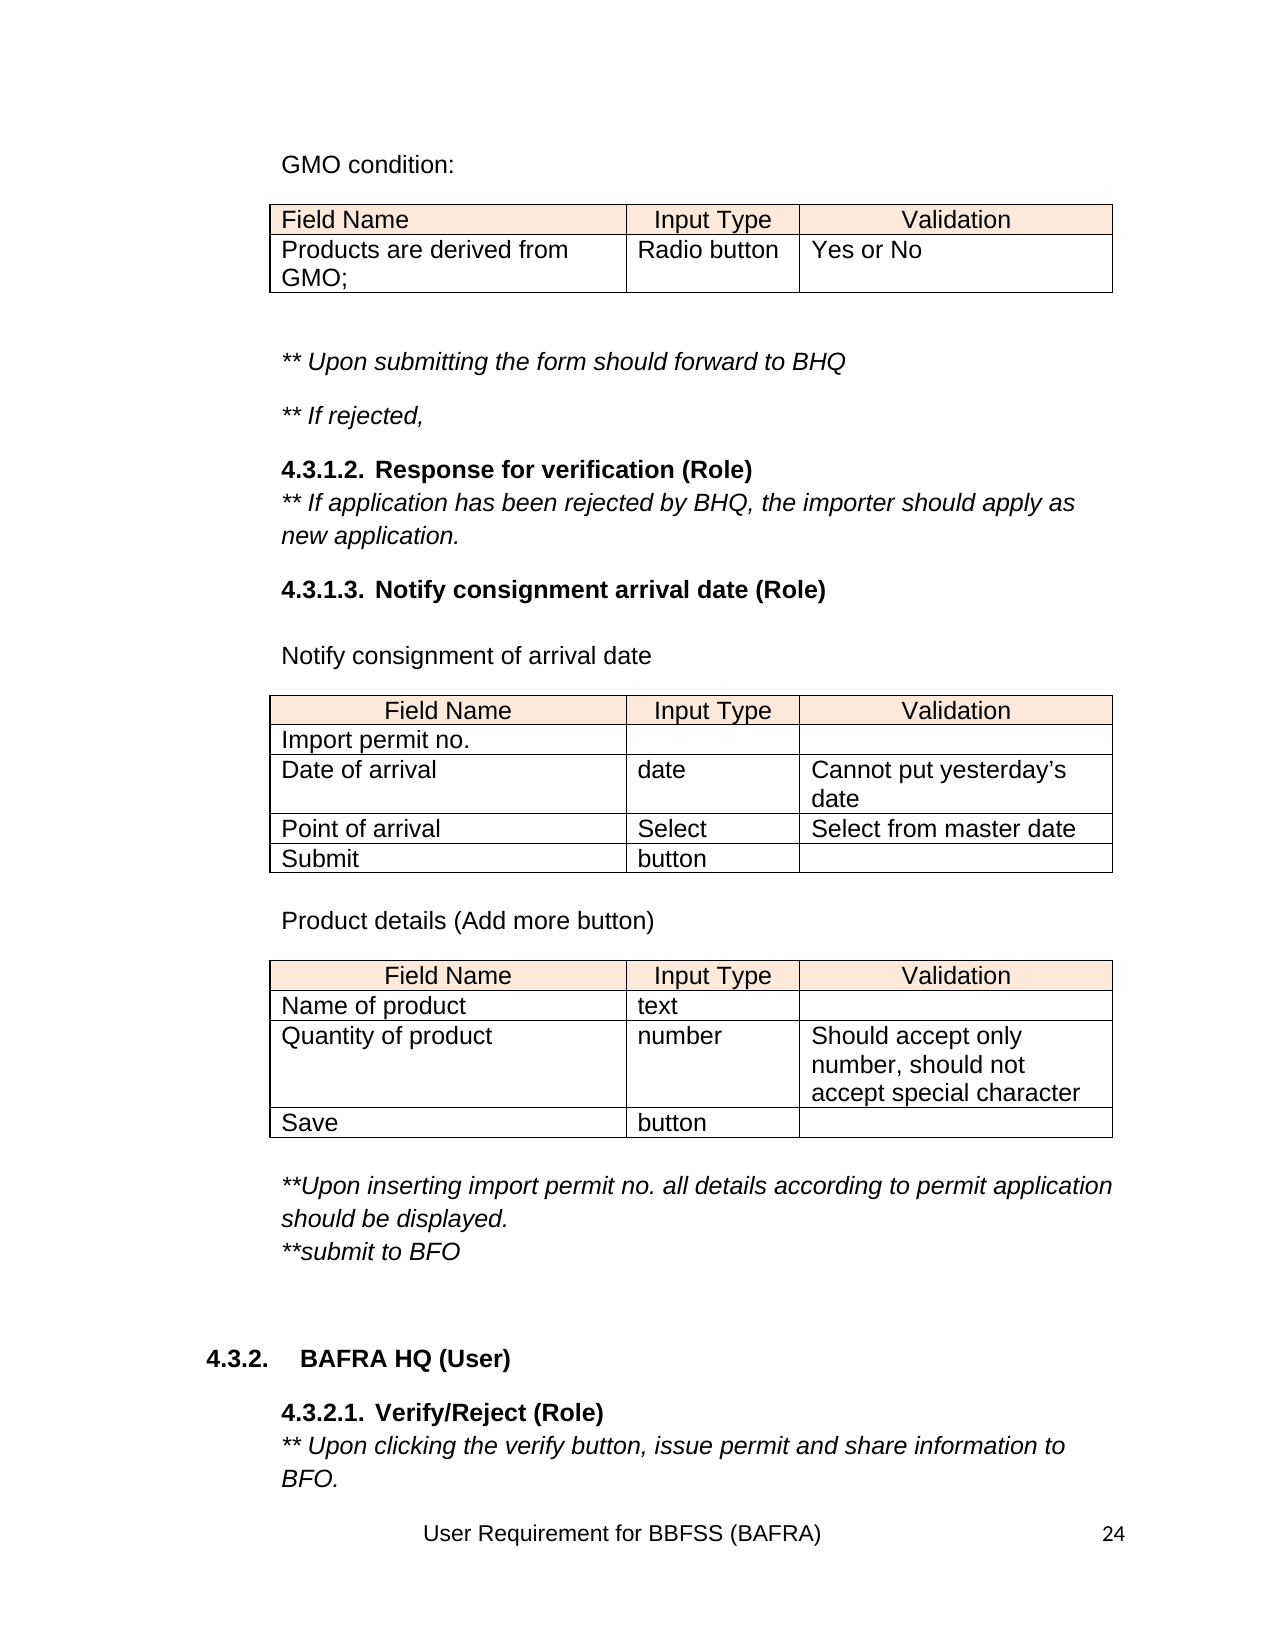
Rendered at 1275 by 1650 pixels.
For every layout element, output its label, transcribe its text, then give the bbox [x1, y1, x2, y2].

subtitle Verify/Reject (Role) [281, 1398, 1125, 1427]
list Notify consignment of arrival date [281, 641, 1125, 669]
table_cell Cannot put yesterday’s date [800, 755, 1112, 813]
list **submit to BFO [281, 1237, 1125, 1266]
text ** If application has been rejected by BHQ, the importer should apply as new application. [281, 488, 1125, 549]
table_header Field Name [271, 205, 626, 234]
table_cell Point of arrival [271, 814, 626, 842]
text GMO condition: [281, 150, 1125, 179]
table_header Validation [800, 961, 1112, 990]
list **Upon inserting import permit no. all details according to permit application should be displayed. [281, 1171, 1125, 1233]
table_header Input Type [627, 961, 799, 990]
subtitle BAFRA HQ (User) [206, 1344, 1125, 1373]
table_header Input Type [627, 205, 799, 234]
table_header Validation [800, 696, 1112, 724]
table_header Input Type [627, 696, 799, 724]
table_cell Products are derived from GMO; [271, 235, 626, 292]
table_header Field Name [271, 696, 626, 724]
table_cell Save [271, 1108, 626, 1137]
subtitle Notify consignment arrival date (Role) [281, 575, 1125, 603]
table_cell Submit [271, 844, 626, 872]
table_cell Select from master date [800, 814, 1112, 842]
table_cell [627, 725, 799, 754]
text ** Upon clicking the verify button, issue permit and share information to BFO. [281, 1431, 1125, 1493]
table_cell Name of product [271, 991, 626, 1020]
table_cell button [627, 844, 799, 872]
table_cell [800, 991, 1112, 1020]
table_cell text [627, 991, 799, 1020]
table_cell Should accept only number, should not accept special character [800, 1021, 1112, 1107]
table_header Validation [800, 205, 1112, 234]
subtitle Response for verification (Role) [281, 455, 1125, 483]
table_cell Radio button [627, 235, 799, 292]
table_cell Yes or No [800, 235, 1112, 292]
table_cell button [627, 1108, 799, 1137]
list Product details (Add more button) [281, 906, 1125, 935]
table_cell [800, 844, 1112, 872]
table_cell number [627, 1021, 799, 1107]
table_cell Select [627, 814, 799, 842]
text ** Upon submitting the form should forward to BHQ [281, 347, 1125, 376]
table_cell date [627, 755, 799, 813]
table_cell [800, 1108, 1112, 1137]
table_cell Quantity of product [271, 1021, 626, 1107]
table_cell [800, 725, 1112, 754]
table_header Field Name [271, 961, 626, 990]
table_cell Import permit no. [271, 725, 626, 754]
text ** If rejected, [281, 401, 1125, 430]
table_cell Date of arrival [271, 755, 626, 813]
